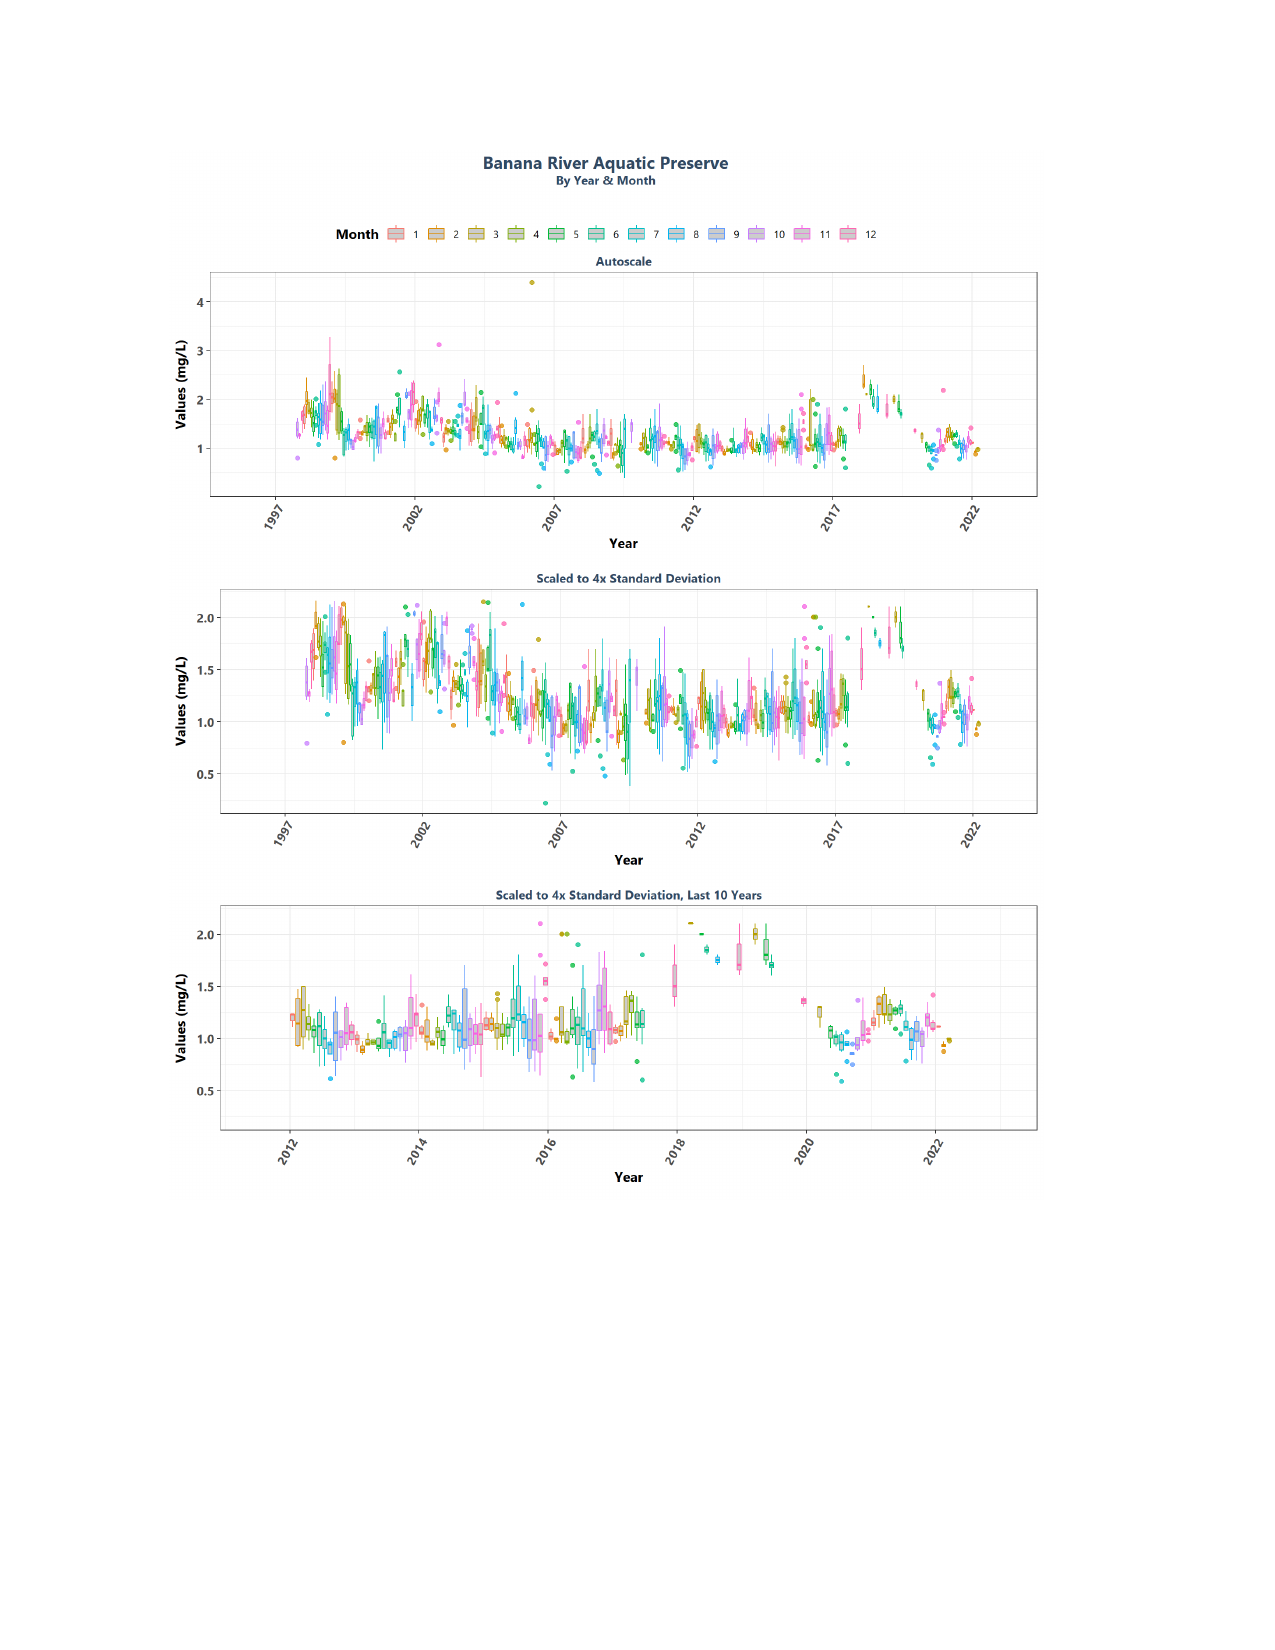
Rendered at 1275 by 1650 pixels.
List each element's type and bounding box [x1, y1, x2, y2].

picture [168, 150, 1044, 1200]
